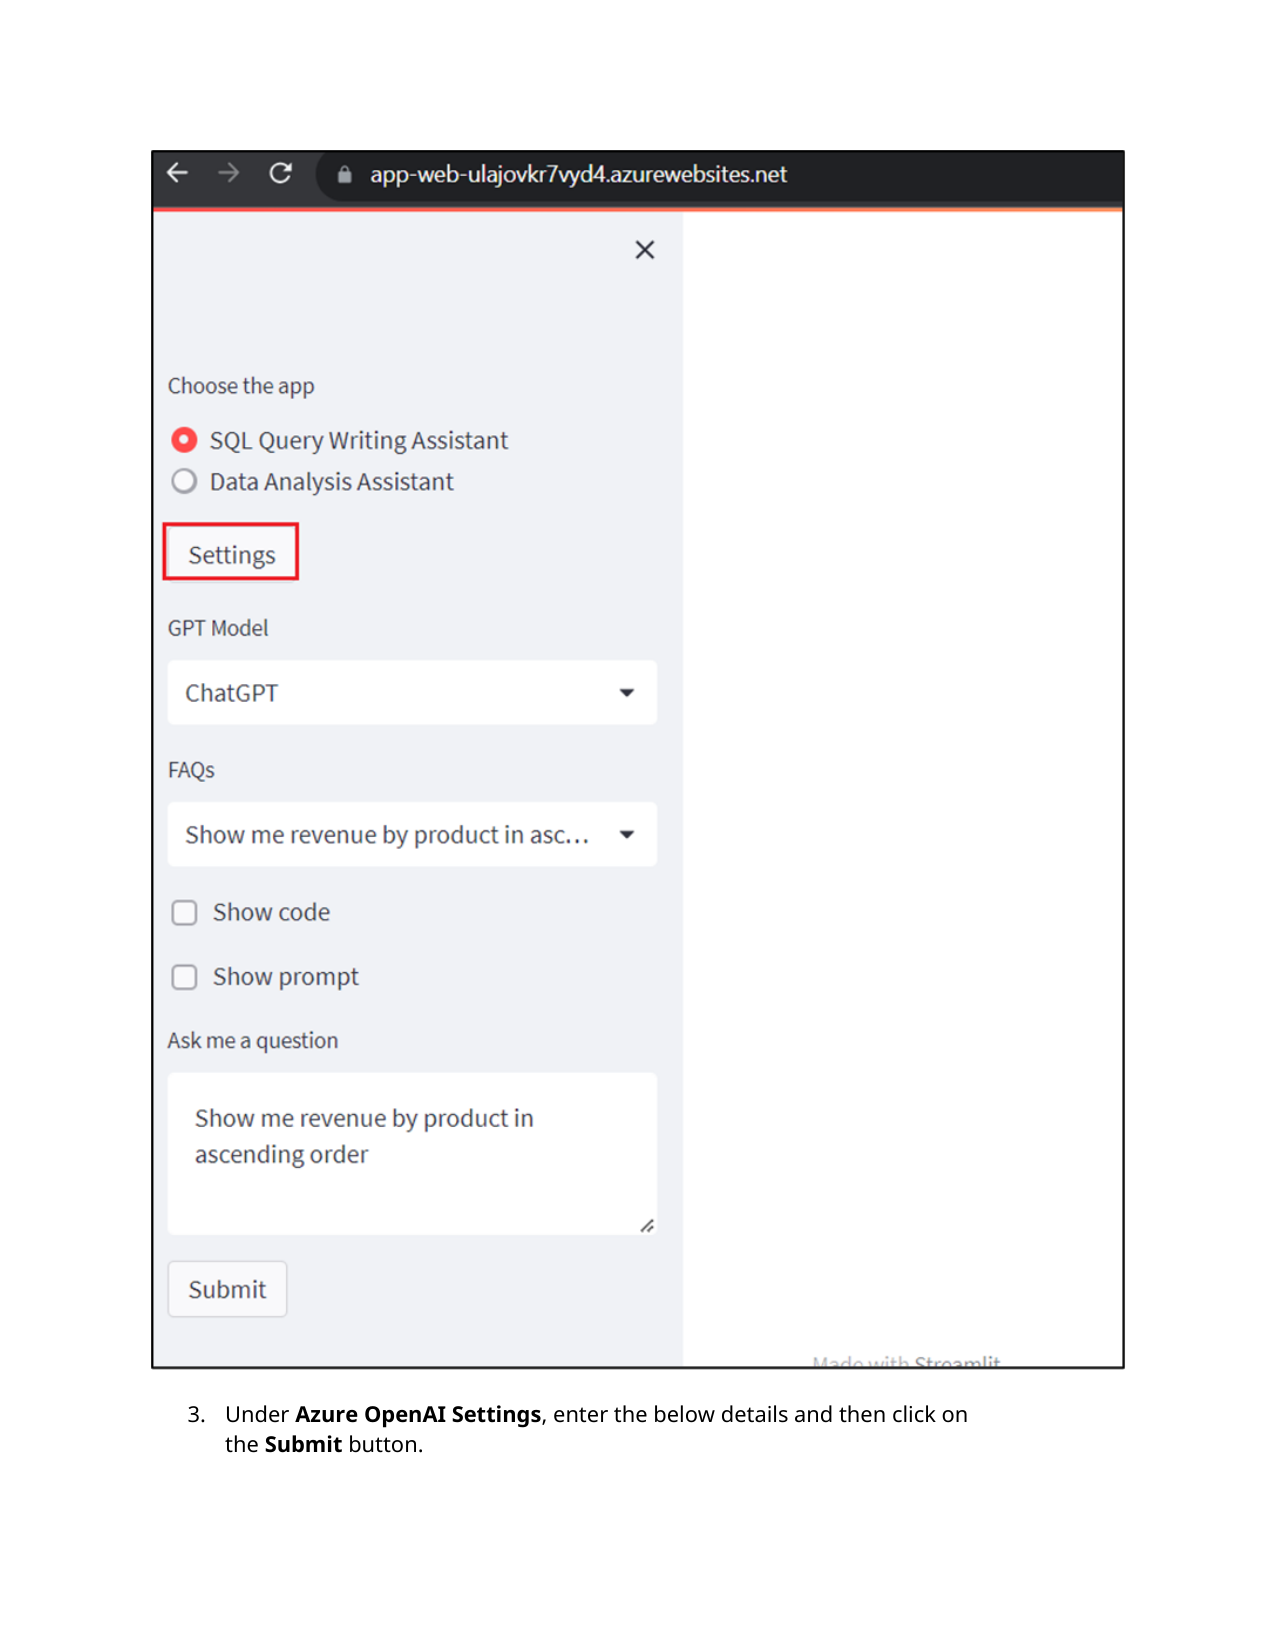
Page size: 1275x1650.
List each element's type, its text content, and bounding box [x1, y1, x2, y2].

picture [150, 150, 1125, 1370]
list Under Azure OpenAI Settings, enter the below details and then click on the Submit button. [187, 1399, 1125, 1458]
